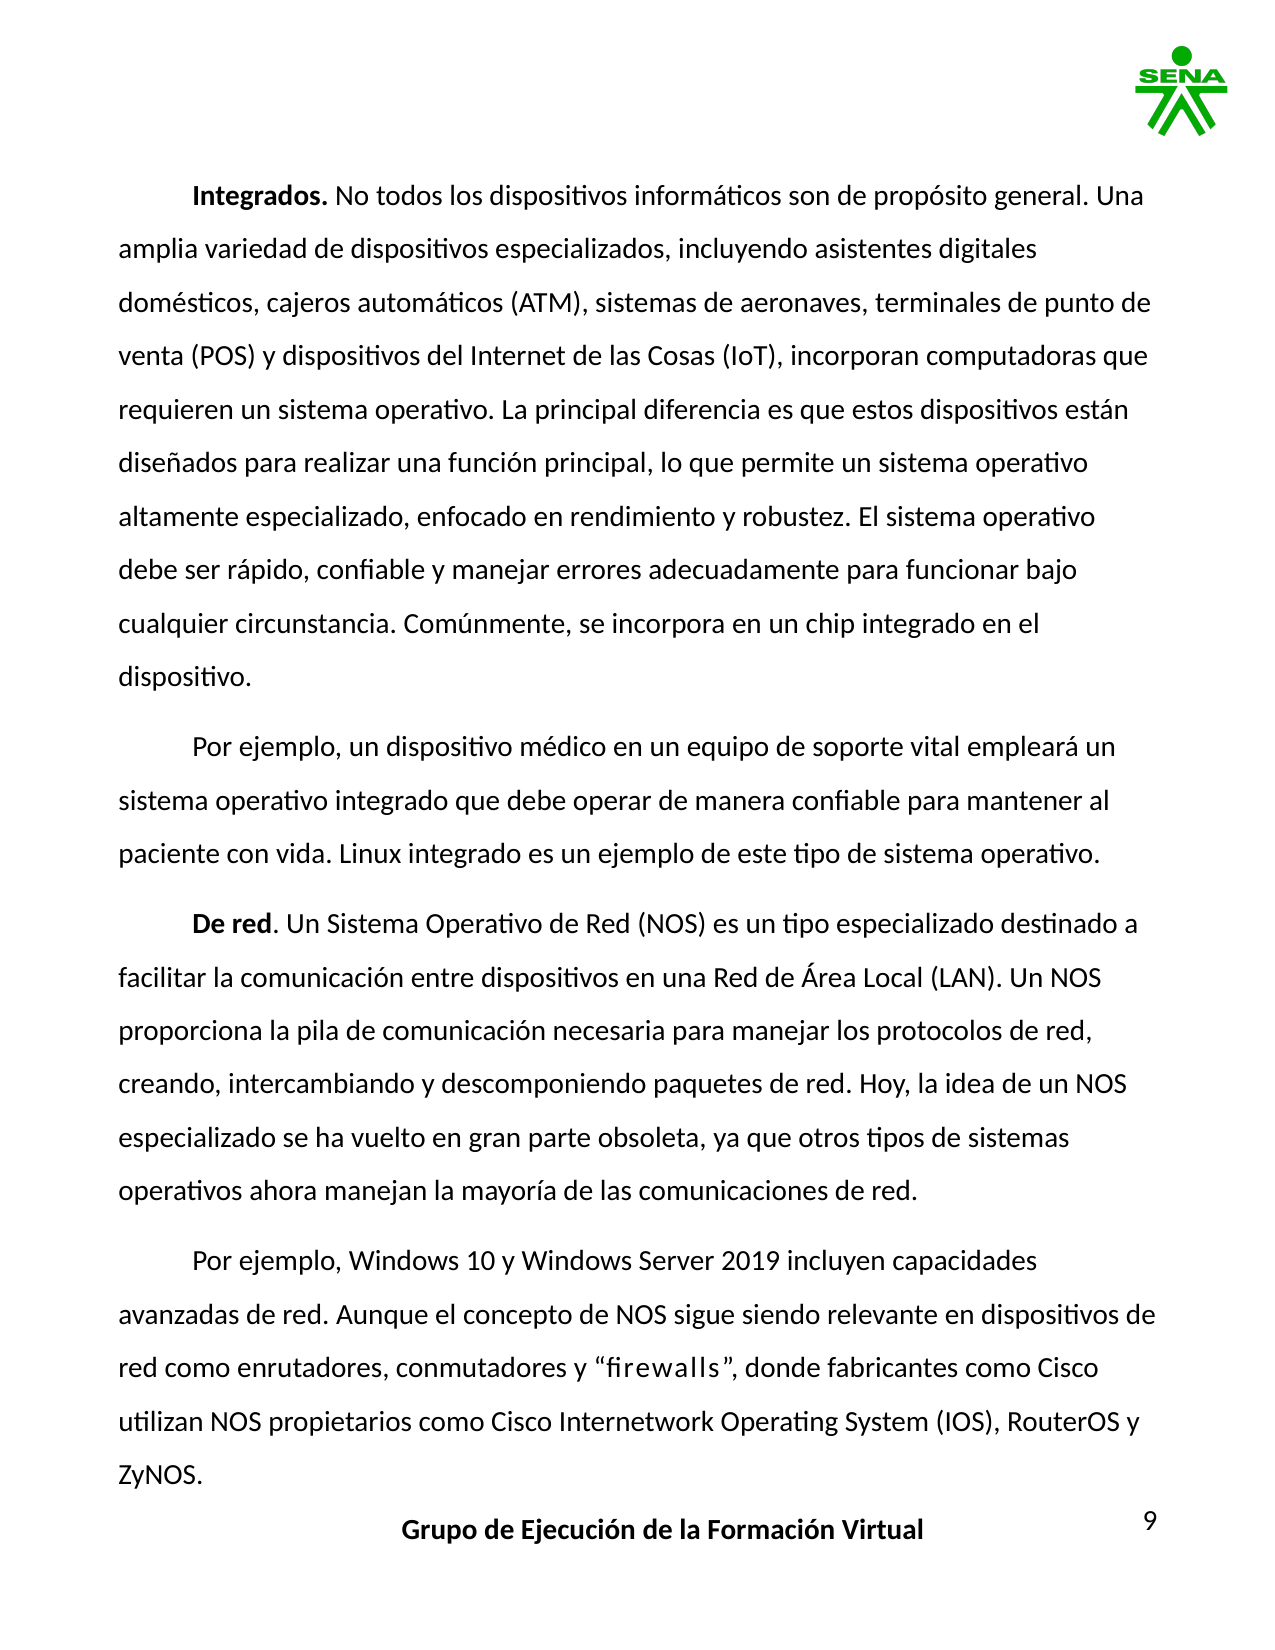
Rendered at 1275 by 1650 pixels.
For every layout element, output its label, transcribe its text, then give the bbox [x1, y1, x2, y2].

picture [1135, 46, 1228, 136]
text Por ejemplo, un dispositivo médico en un equipo de soporte vital empleará un sistema operativo integrado que debe operar de manera confiable para mantener al paciente con vida. Linux integrado es un ejemplo de este tipo de sistema operativo. [118, 728, 1157, 871]
text Por ejemplo, Windows 10 y Windows Server 2019 incluyen capacidades avanzadas de red. Aunque el concepto de NOS sigue siendo relevante en dispositivos de red como enrutadores, conmutadores y “firewalls”, donde fabricantes como Cisco utilizan NOS propietarios como Cisco Internetwork Operating System (IOS), RouterOS y ZyNOS. [118, 1242, 1157, 1492]
text Integrados. No todos los dispositivos informáticos son de propósito general. Una amplia variedad de dispositivos especializados, incluyendo asistentes digitales domésticos, cajeros automáticos (ATM), sistemas de aeronaves, terminales de punto de venta (POS) y dispositivos del Internet de las Cosas (IoT), incorporan computadoras que requieren un sistema operativo. La principal diferencia es que estos dispositivos están diseñados para realizar una función principal, lo que permite un sistema operativo altamente especializado, enfocado en rendimiento y robustez. El sistema operativo debe ser rápido, confiable y manejar errores adecuadamente para funcionar bajo cualquier circunstancia. Comúnmente, se incorpora en un chip integrado en el dispositivo. [118, 177, 1157, 694]
text De red. Un Sistema Operativo de Red (NOS) es un tipo especializado destinado a facilitar la comunicación entre dispositivos en una Red de Área Local (LAN). Un NOS proporciona la pila de comunicación necesaria para manejar los protocolos de red, creando, intercambiando y descomponiendo paquetes de red. Hoy, la idea de un NOS especializado se ha vuelto en gran parte obsoleta, ya que otros tipos de sistemas operativos ahora manejan la mayoría de las comunicaciones de red. [118, 905, 1157, 1208]
